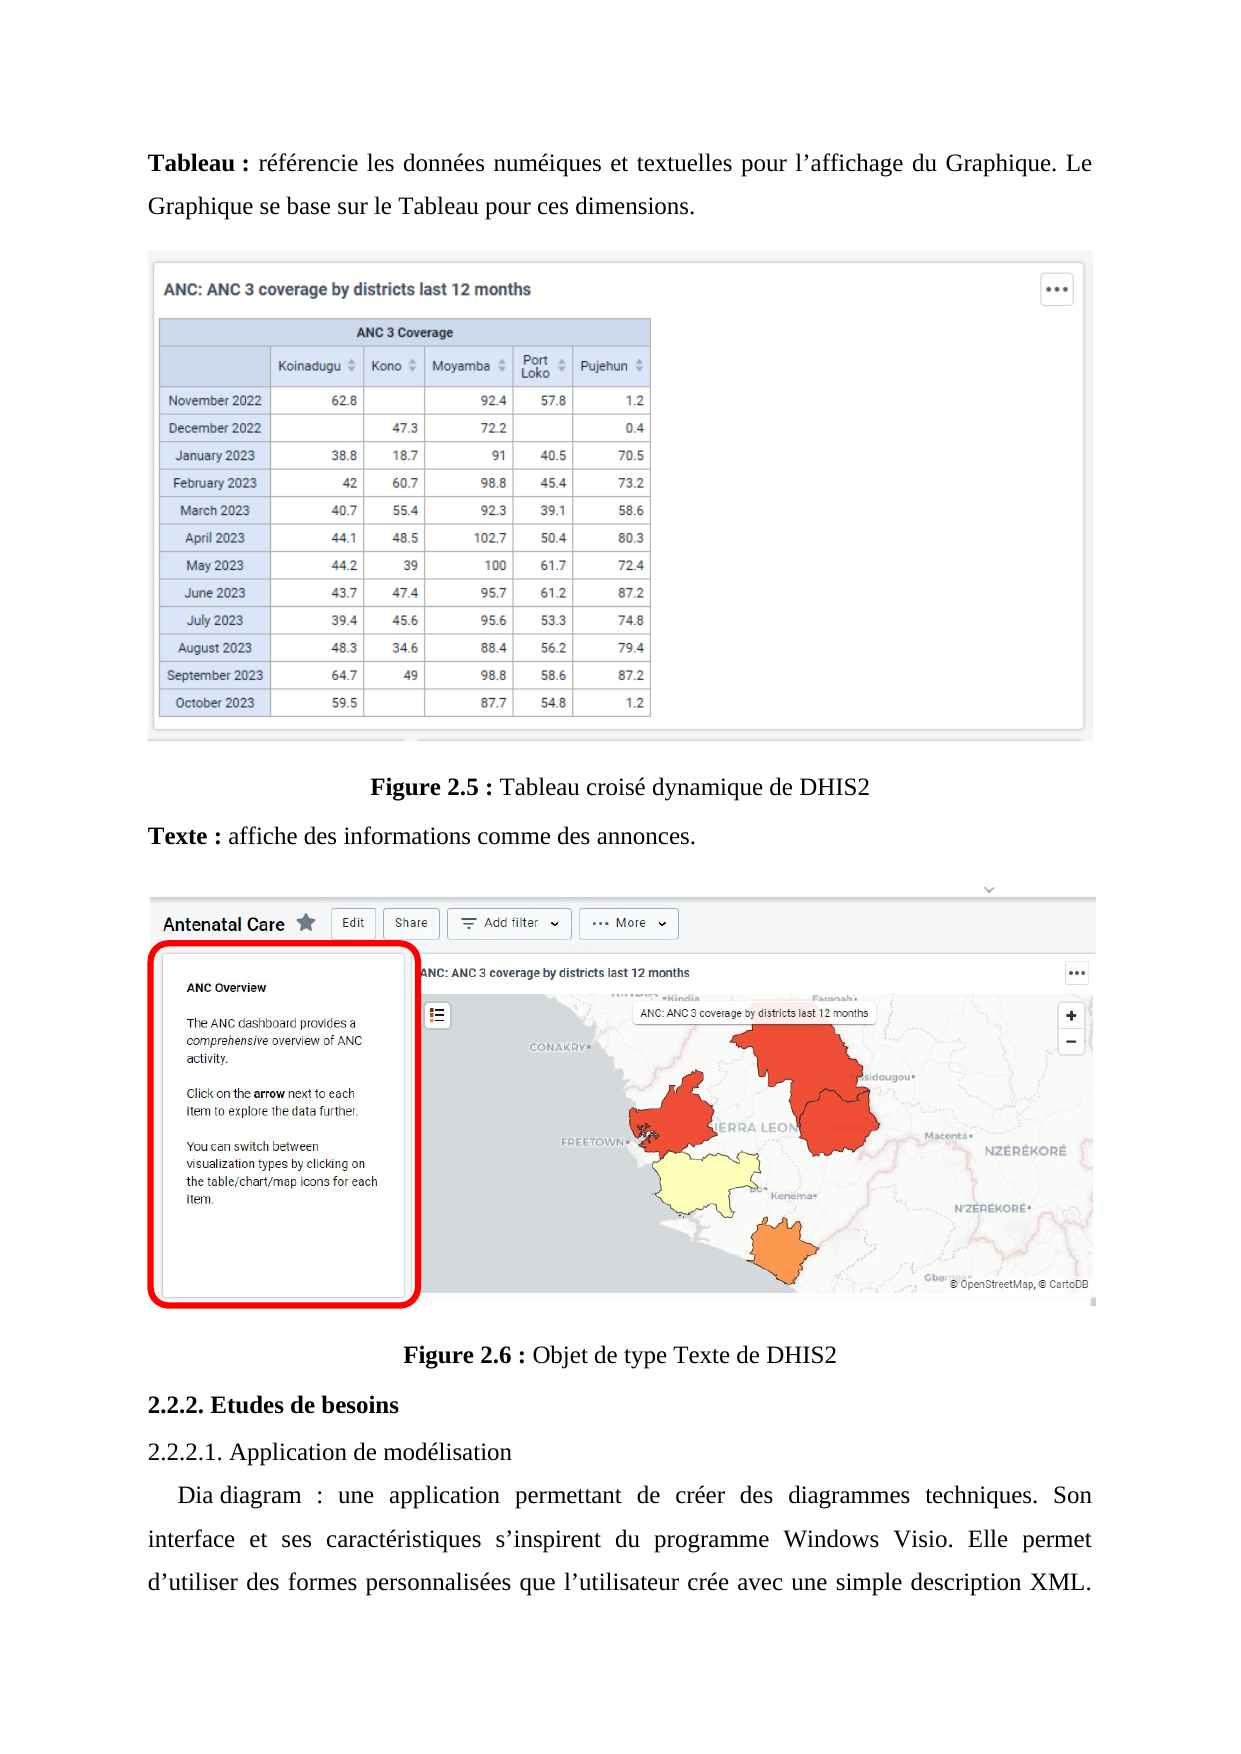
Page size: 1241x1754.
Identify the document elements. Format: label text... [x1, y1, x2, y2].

text Figure 2.6 : Objet de type Texte de DHIS2 [148, 1341, 1093, 1369]
text Application de modélisation [148, 1437, 1093, 1466]
picture [154, 947, 414, 1302]
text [148, 1481, 1093, 1596]
text Texte : affiche des informations comme des annonces. [148, 821, 1093, 850]
text Figure 2.5 : Tableau croisé dynamique de DHIS2 [148, 772, 1093, 801]
text Tableau : référencie les données numéiques et textuelles pour l’affichage du Graphique. Le Graphique se base sur le Tableau pour ces dimensions. [148, 148, 1093, 219]
text Etudes de besoins [148, 1390, 1093, 1419]
picture [150, 881, 1096, 1306]
picture [147, 250, 1093, 741]
